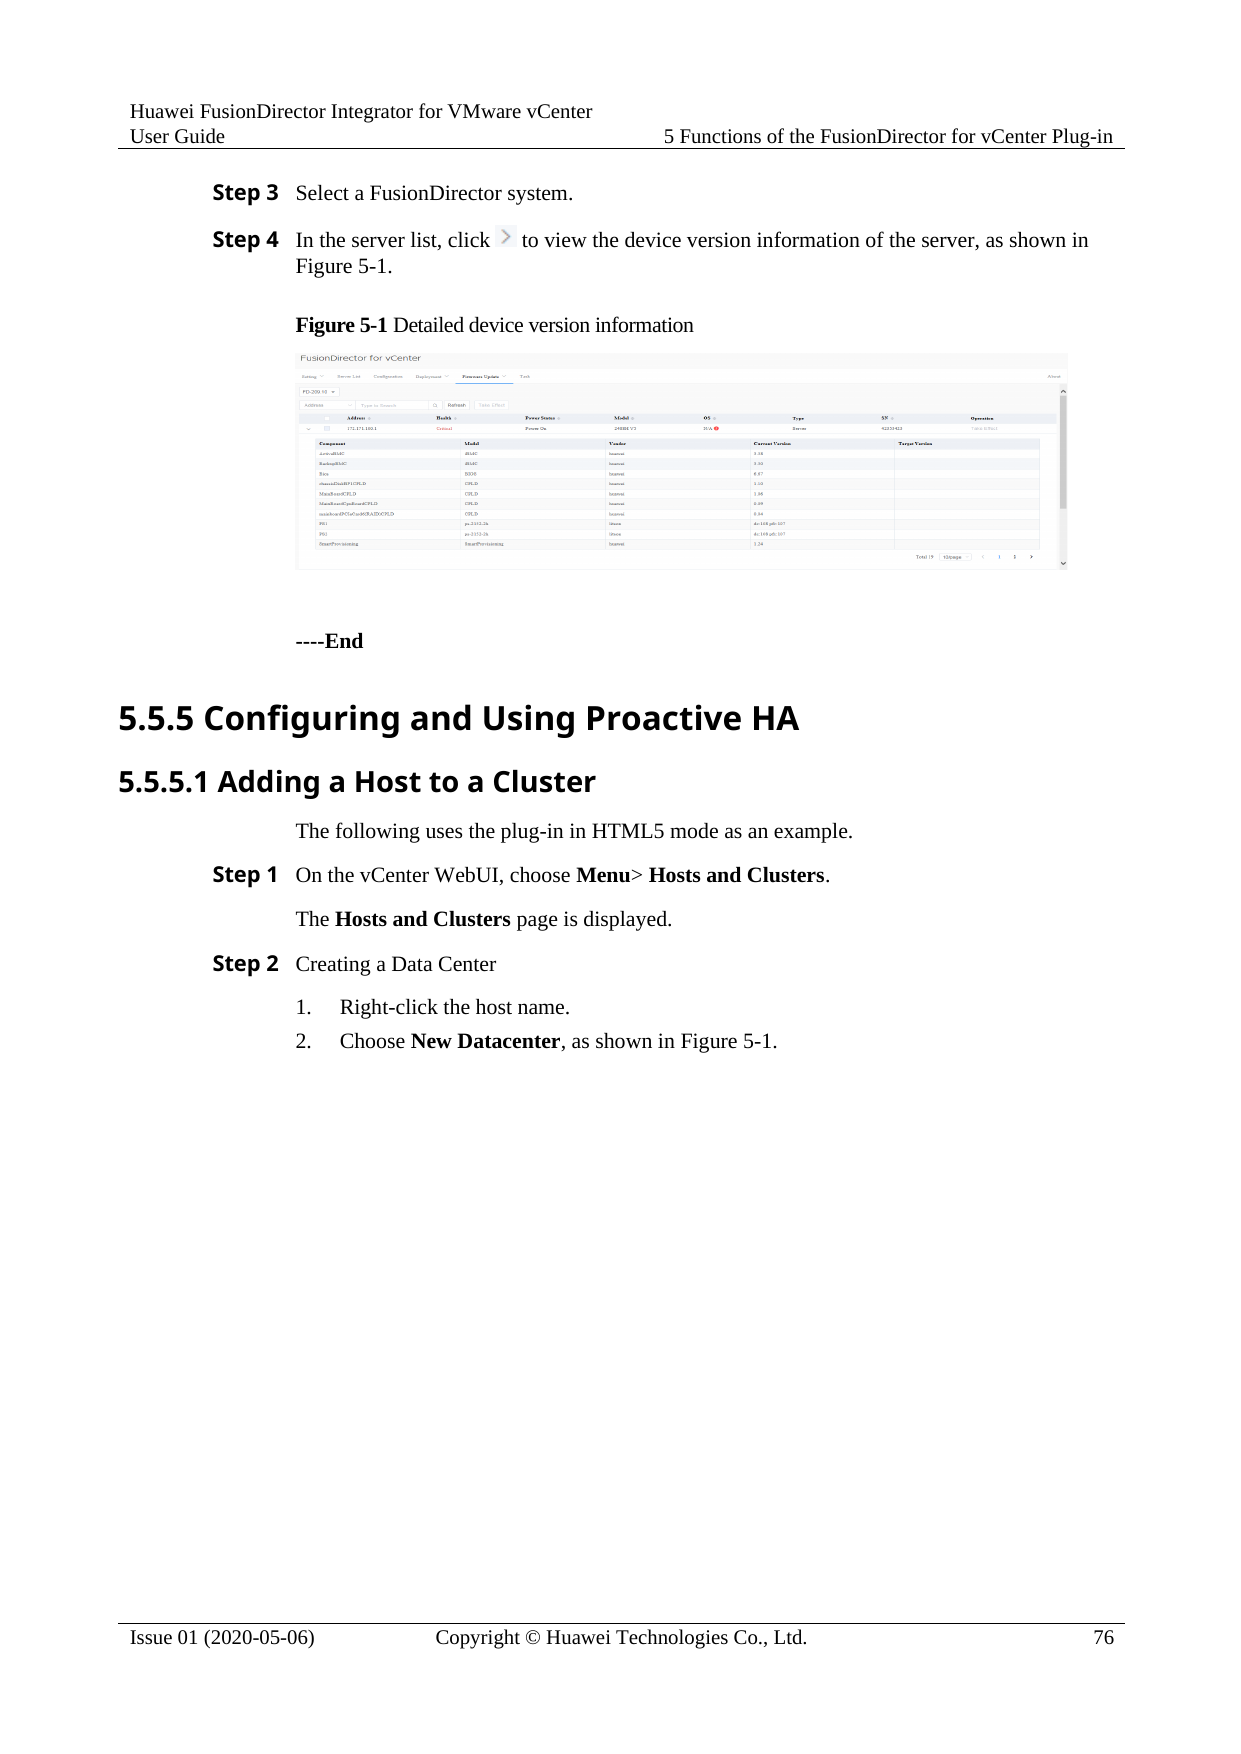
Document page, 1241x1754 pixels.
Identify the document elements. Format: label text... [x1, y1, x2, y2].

text Detailed device version information [295, 312, 1122, 337]
text Select a FusionDirector system. [279, 177, 1122, 207]
list On the vCenter WebUI, choose Menu> Hosts and Clusters. [279, 859, 1122, 889]
picture [495, 225, 517, 247]
text ----End [295, 628, 1122, 653]
picture [295, 353, 1068, 570]
text Creating a Data Center [279, 948, 1122, 978]
subtitle Configuring and Using Proactive HA [118, 695, 1122, 740]
list Right-click the host name. [295, 994, 1122, 1019]
text The following uses the plug-in in HTML5 mode as an example. [295, 818, 1122, 843]
list Choose New Datacenter, as shown in Figure 5-58. [295, 1028, 1122, 1053]
subtitle Adding a Host to a Cluster [118, 761, 1122, 801]
text In the server list, click to view the device version information of the server, as shown in Figure 5-57. [279, 224, 1122, 279]
text The Hosts and Clusters page is displayed. [295, 906, 1122, 931]
